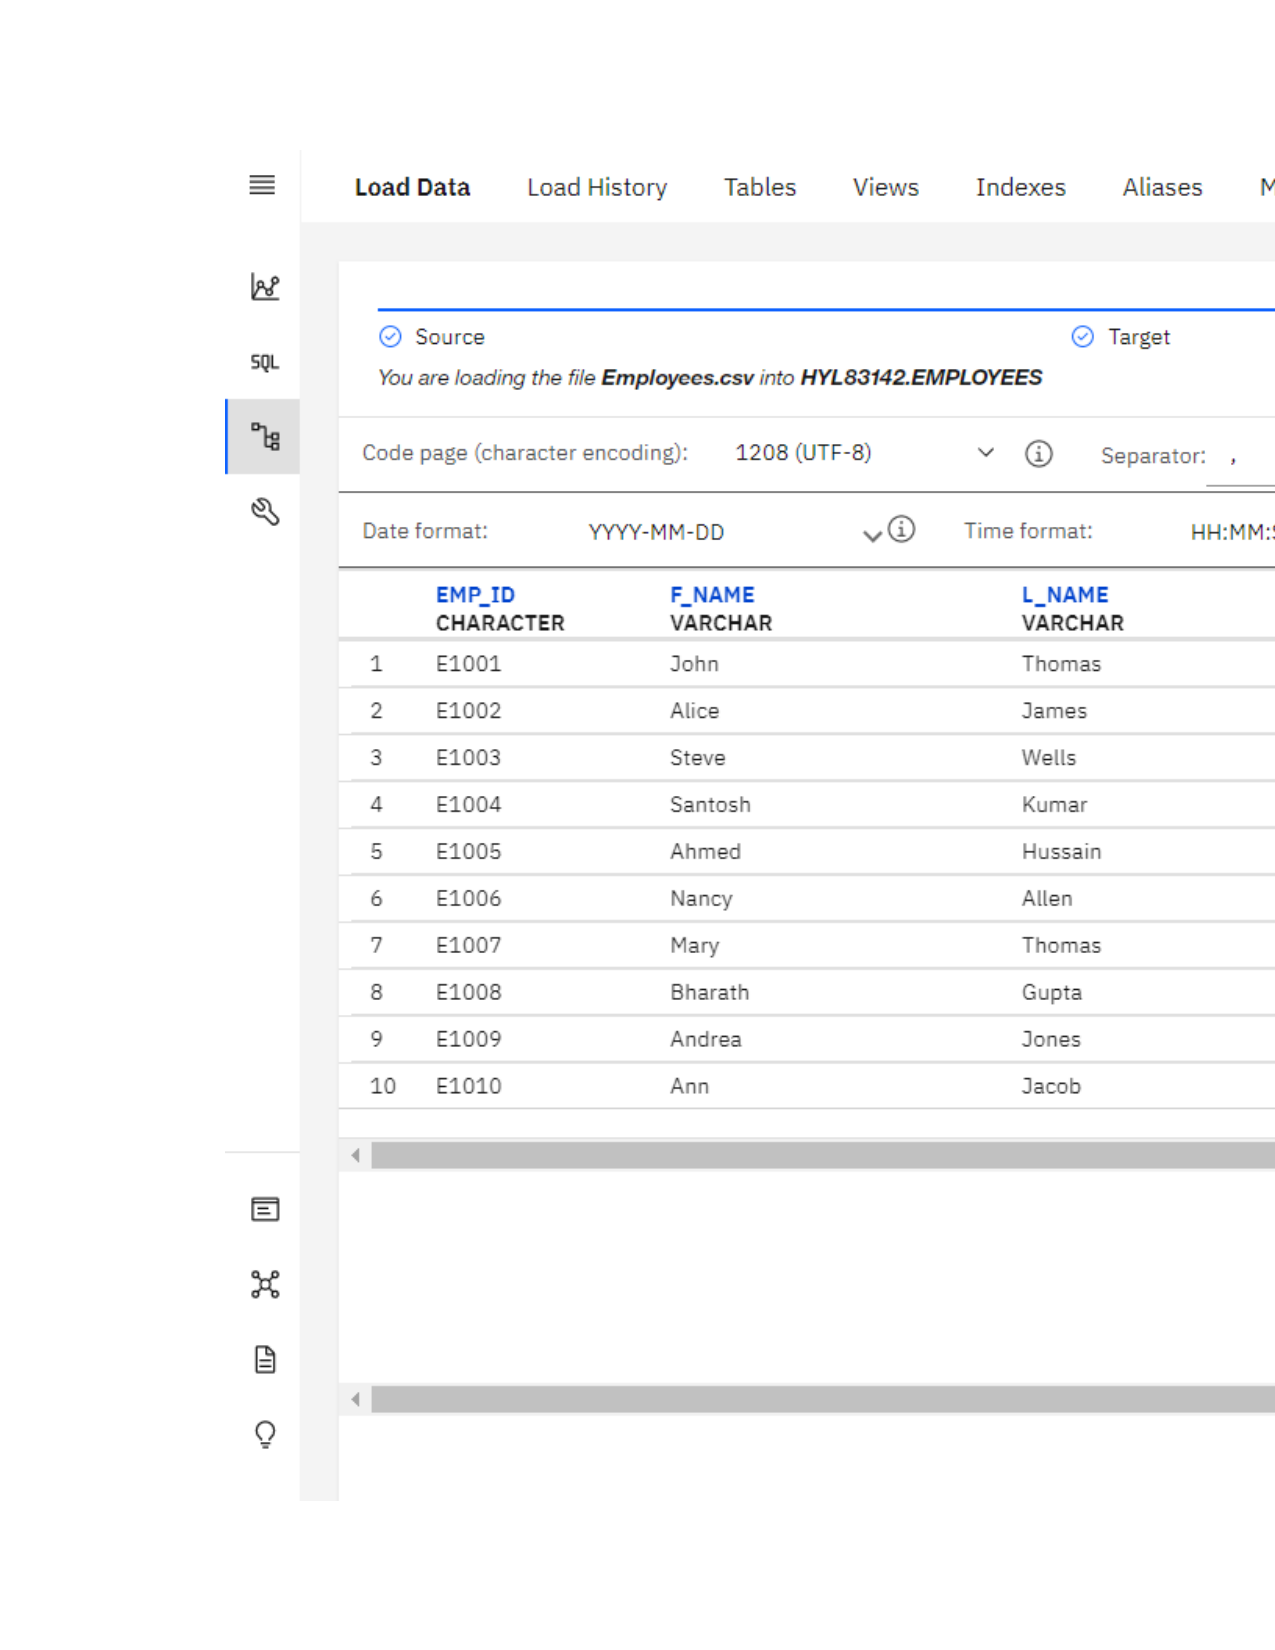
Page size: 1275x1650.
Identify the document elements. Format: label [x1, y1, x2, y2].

picture [225, 150, 1275, 1501]
